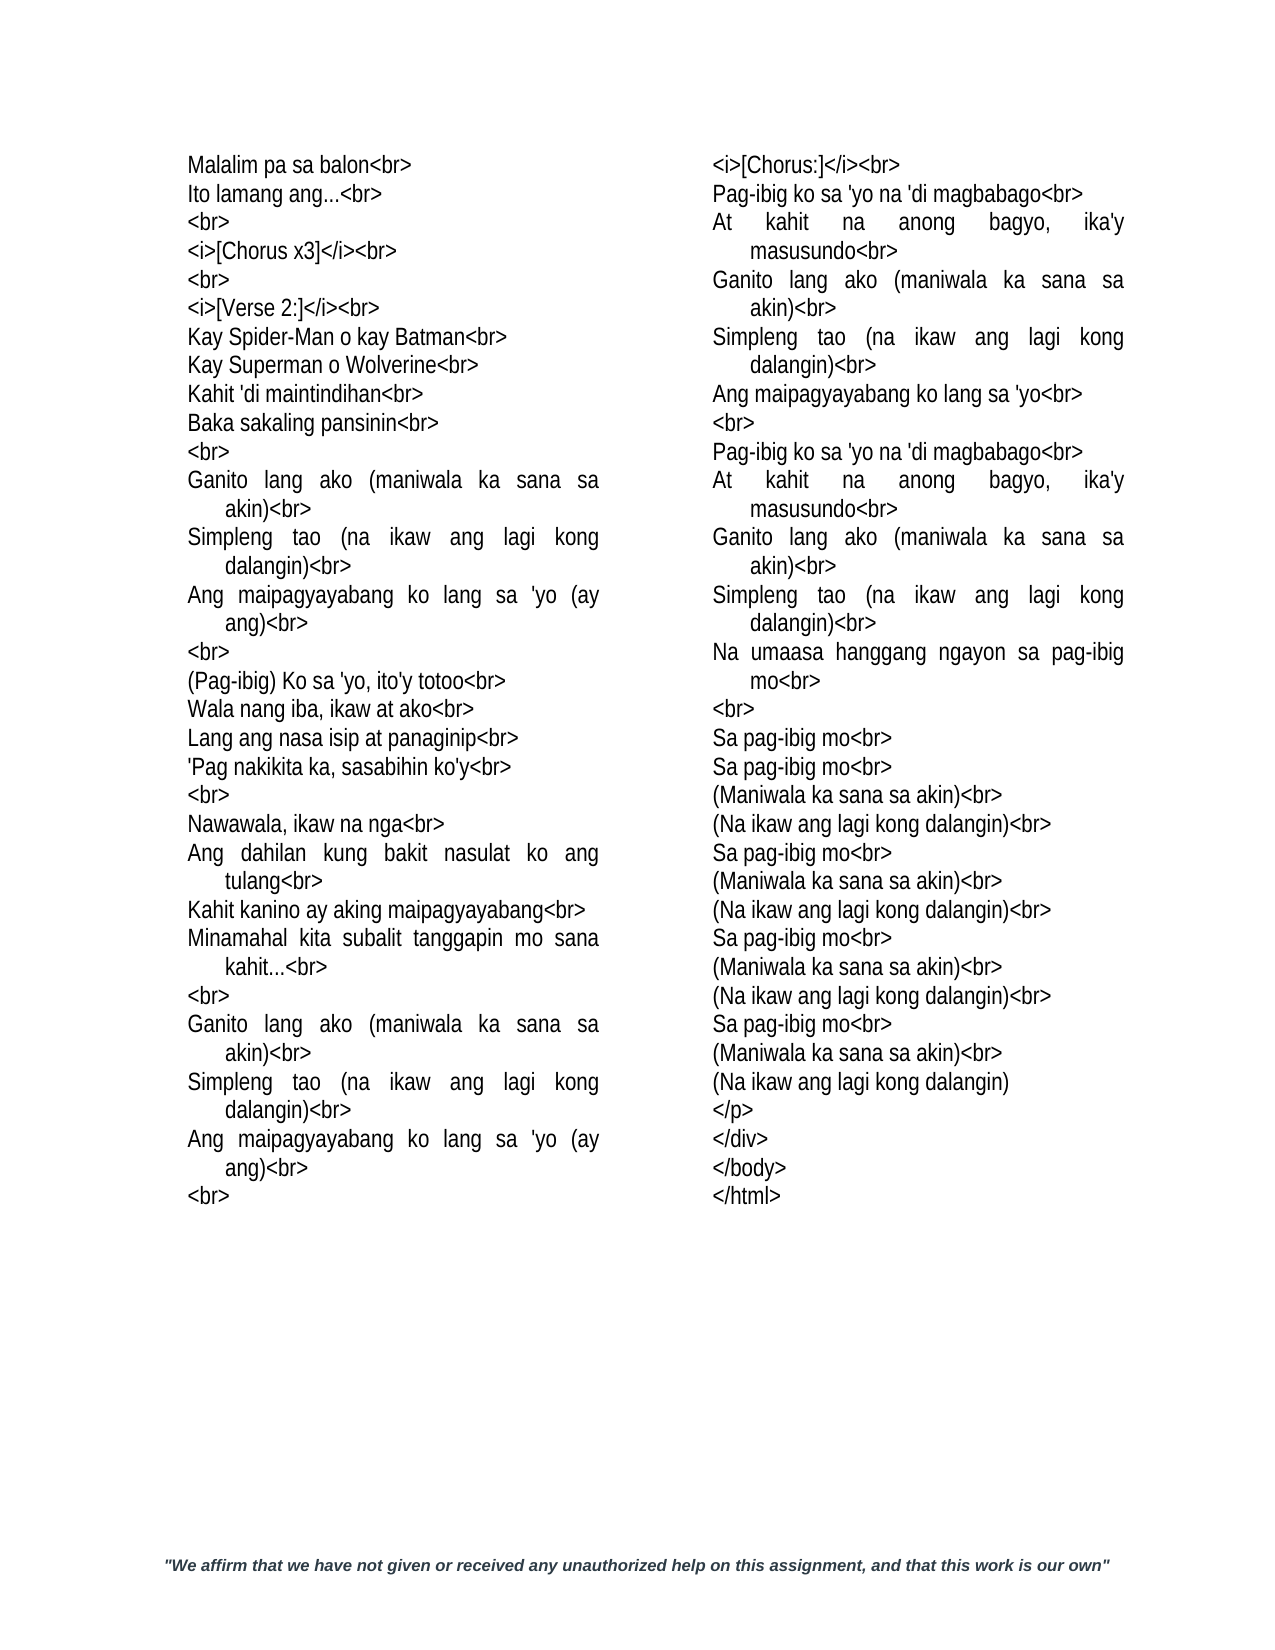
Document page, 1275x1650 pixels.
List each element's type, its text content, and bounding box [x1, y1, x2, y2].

text Malalim pa sa balon<br> [187, 150, 600, 179]
text Ang maipagyayabang ko lang sa 'yo (ay ang)<br> [187, 1124, 600, 1181]
text <br> [187, 981, 600, 1009]
text Simpleng tao (na ikaw ang lagi kong dalangin)<br> [712, 580, 1125, 637]
text <br> [187, 1181, 600, 1210]
text Ganito lang ako (maniwala ka sana sa akin)<br> [187, 1009, 600, 1067]
text <i>[Chorus x3]</i><br> [187, 236, 600, 264]
text <br> [187, 637, 600, 666]
text Ganito lang ako (maniwala ka sana sa akin)<br> [712, 264, 1125, 322]
text Kay Superman o Wolverine<br> [187, 351, 600, 379]
text Pag-ibig ko sa 'yo na 'di magbabago<br> [712, 179, 1125, 207]
text Na umaasa hanggang ngayon sa pag-ibig mo<br> [712, 637, 1125, 694]
text At kahit na anong bagyo, ika'y masusundo<br> [712, 465, 1125, 522]
text (Na ikaw ang lagi kong dalangin) [712, 1067, 1125, 1095]
text Sa pag-ibig mo<br> [712, 752, 1125, 780]
text Lang ang nasa isip at panaginip<br> [187, 723, 600, 752]
text <i>[Chorus:]</i><br> [712, 150, 1125, 179]
text Kahit 'di maintindihan<br> [187, 379, 600, 408]
text (Na ikaw ang lagi kong dalangin)<br> [712, 895, 1125, 923]
text Ang maipagyayabang ko lang sa 'yo (ay ang)<br> [187, 580, 600, 637]
text </body> [712, 1153, 1125, 1181]
text Sa pag-ibig mo<br> [712, 723, 1125, 752]
text Ganito lang ako (maniwala ka sana sa akin)<br> [187, 465, 600, 522]
text (Maniwala ka sana sa akin)<br> [712, 952, 1125, 981]
text </html> [712, 1181, 1125, 1210]
text Sa pag-ibig mo<br> [712, 923, 1125, 952]
text Ang dahilan kung bakit nasulat ko ang tulang<br> [187, 837, 600, 895]
text Kay Spider-Man o kay Batman<br> [187, 322, 600, 351]
text 'Pag nakikita ka, sasabihin ko'y<br> [187, 752, 600, 780]
text </p> [712, 1095, 1125, 1124]
text (Maniwala ka sana sa akin)<br> [712, 1038, 1125, 1067]
text At kahit na anong bagyo, ika'y masusundo<br> [712, 207, 1125, 264]
text Minamahal kita subalit tanggapin mo sana kahit...<br> [187, 923, 600, 981]
text <i>[Verse 2:]</i><br> [187, 293, 600, 322]
text Nawawala, ikaw na nga<br> [187, 809, 600, 837]
text (Na ikaw ang lagi kong dalangin)<br> [712, 809, 1125, 837]
text <br> [187, 780, 600, 809]
text Ang maipagyayabang ko lang sa 'yo<br> [712, 379, 1125, 408]
text <br> [187, 264, 600, 293]
text <br> [187, 436, 600, 465]
text (Pag-ibig) Ko sa 'yo, ito'y totoo<br> [187, 666, 600, 694]
text Kahit kanino ay aking maipagyayabang<br> [187, 895, 600, 923]
text Sa pag-ibig mo<br> [712, 837, 1125, 866]
text Baka sakaling pansinin<br> [187, 408, 600, 436]
text Ganito lang ako (maniwala ka sana sa akin)<br> [712, 522, 1125, 580]
text Simpleng tao (na ikaw ang lagi kong dalangin)<br> [187, 1067, 600, 1124]
text <br> [712, 408, 1125, 436]
text <br> [712, 694, 1125, 723]
text Simpleng tao (na ikaw ang lagi kong dalangin)<br> [187, 522, 600, 580]
text (Na ikaw ang lagi kong dalangin)<br> [712, 981, 1125, 1009]
text Pag-ibig ko sa 'yo na 'di magbabago<br> [712, 436, 1125, 465]
text Ito lamang ang...<br> [187, 179, 600, 207]
text Sa pag-ibig mo<br> [712, 1009, 1125, 1038]
text <br> [187, 207, 600, 236]
text (Maniwala ka sana sa akin)<br> [712, 780, 1125, 809]
text Wala nang iba, ikaw at ako<br> [187, 694, 600, 723]
text (Maniwala ka sana sa akin)<br> [712, 866, 1125, 895]
text Simpleng tao (na ikaw ang lagi kong dalangin)<br> [712, 322, 1125, 379]
text </div> [712, 1124, 1125, 1153]
